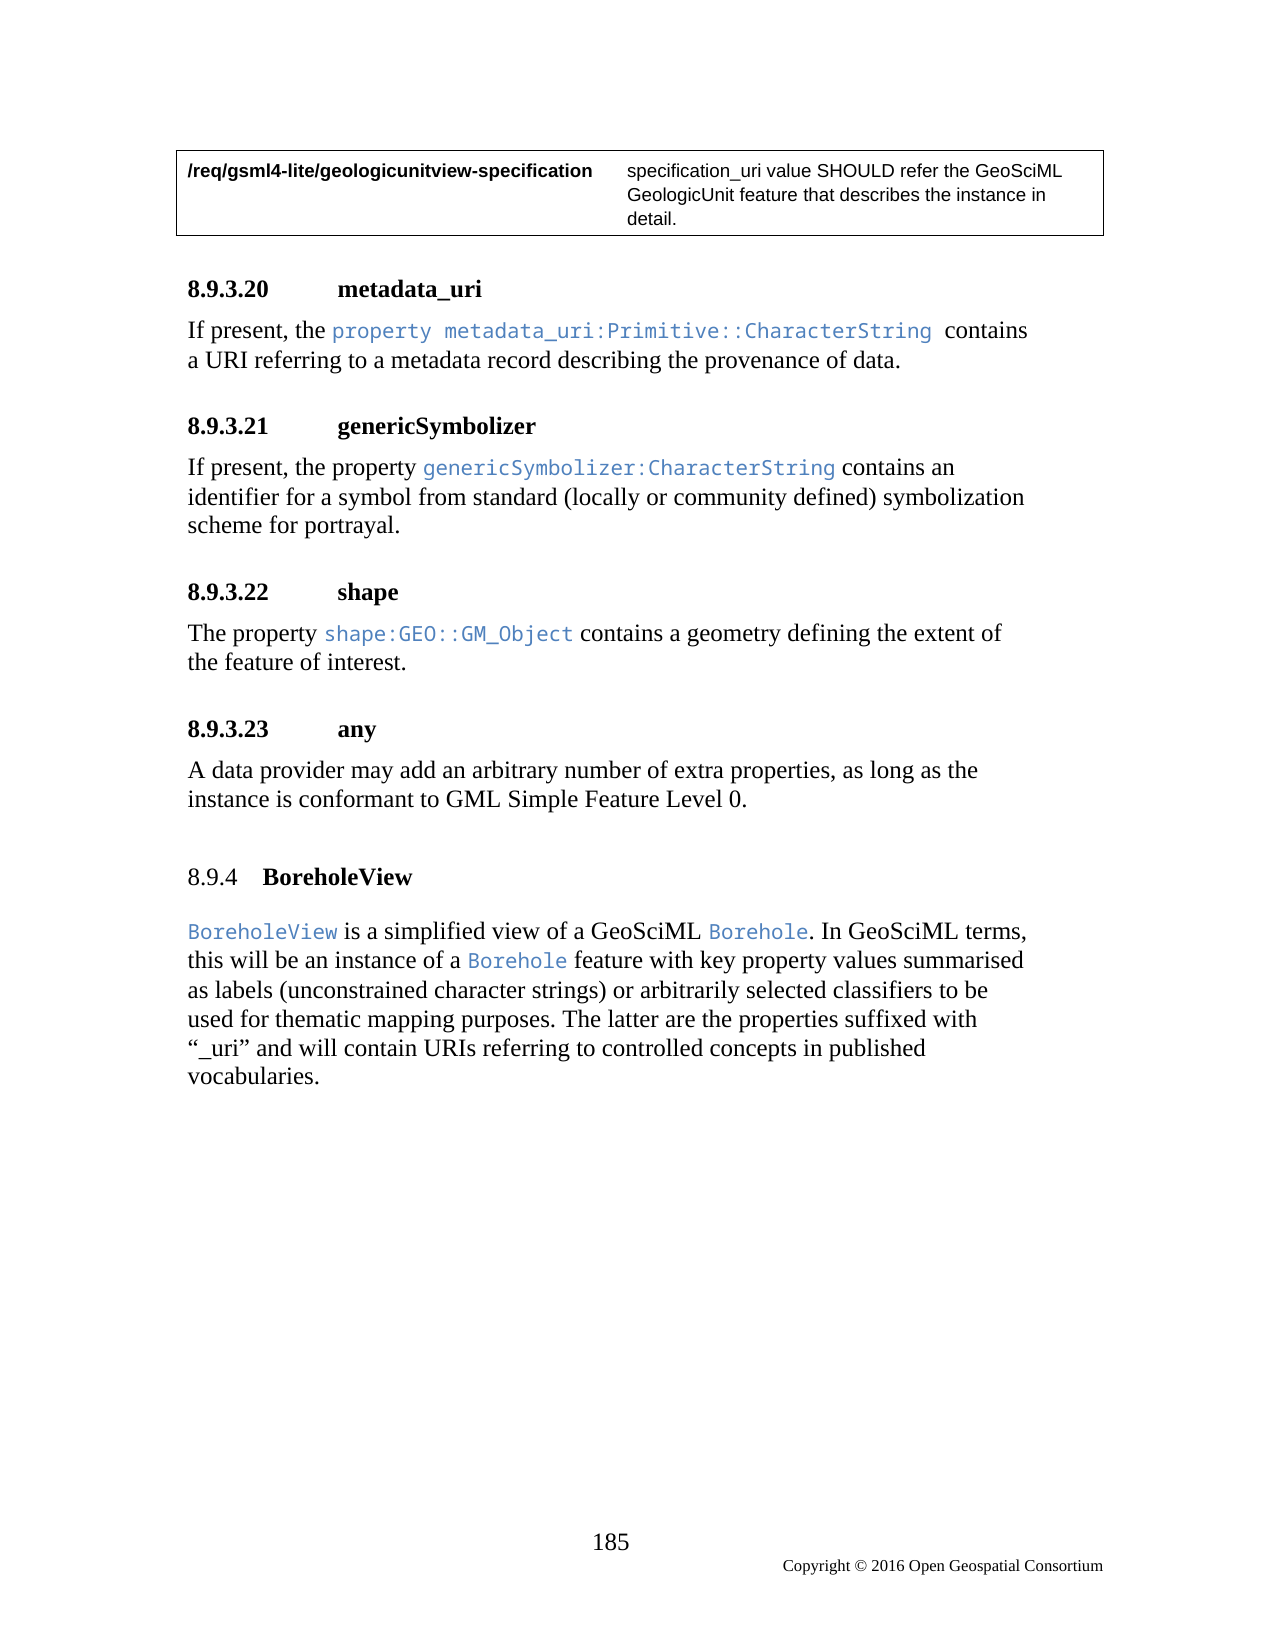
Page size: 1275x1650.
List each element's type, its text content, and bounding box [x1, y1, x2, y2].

text A data provider may add an arbitrary number of extra properties, as long as the instance is conformant to GML Simple Feature Level 0. [187, 755, 1034, 812]
subtitle any [187, 714, 1034, 742]
text BoreholeView is a simplified view of a GeoSciML Borehole. In GeoSciML terms, this will be an instance of a Borehole feature with key property values summarised as labels (unconstrained character strings) or arbitrarily selected classifiers to be used for thematic mapping purposes. The latter are the properties suffixed with “_uri” and will contain URIs referring to controlled concepts in published vocabularies. [187, 916, 1034, 1090]
subtitle metadata_uri [187, 274, 1034, 303]
text If present, the property metadata_uri:Primitive::CharacterString contains a URI referring to a metadata record describing the provenance of data. [187, 315, 1034, 373]
subtitle genericSymbolizer [187, 411, 1034, 440]
text If present, the property genericSymbolizer:CharacterString contains an identifier for a symbol from standard (locally or community defined) symbolization scheme for portrayal. [187, 452, 1034, 539]
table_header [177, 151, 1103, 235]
subtitle shape [187, 577, 1034, 605]
subtitle BoreholeView [187, 862, 1034, 891]
text The property shape:GEO::GM_Object contains a geometry defining the extent of the feature of interest. [187, 618, 1034, 676]
